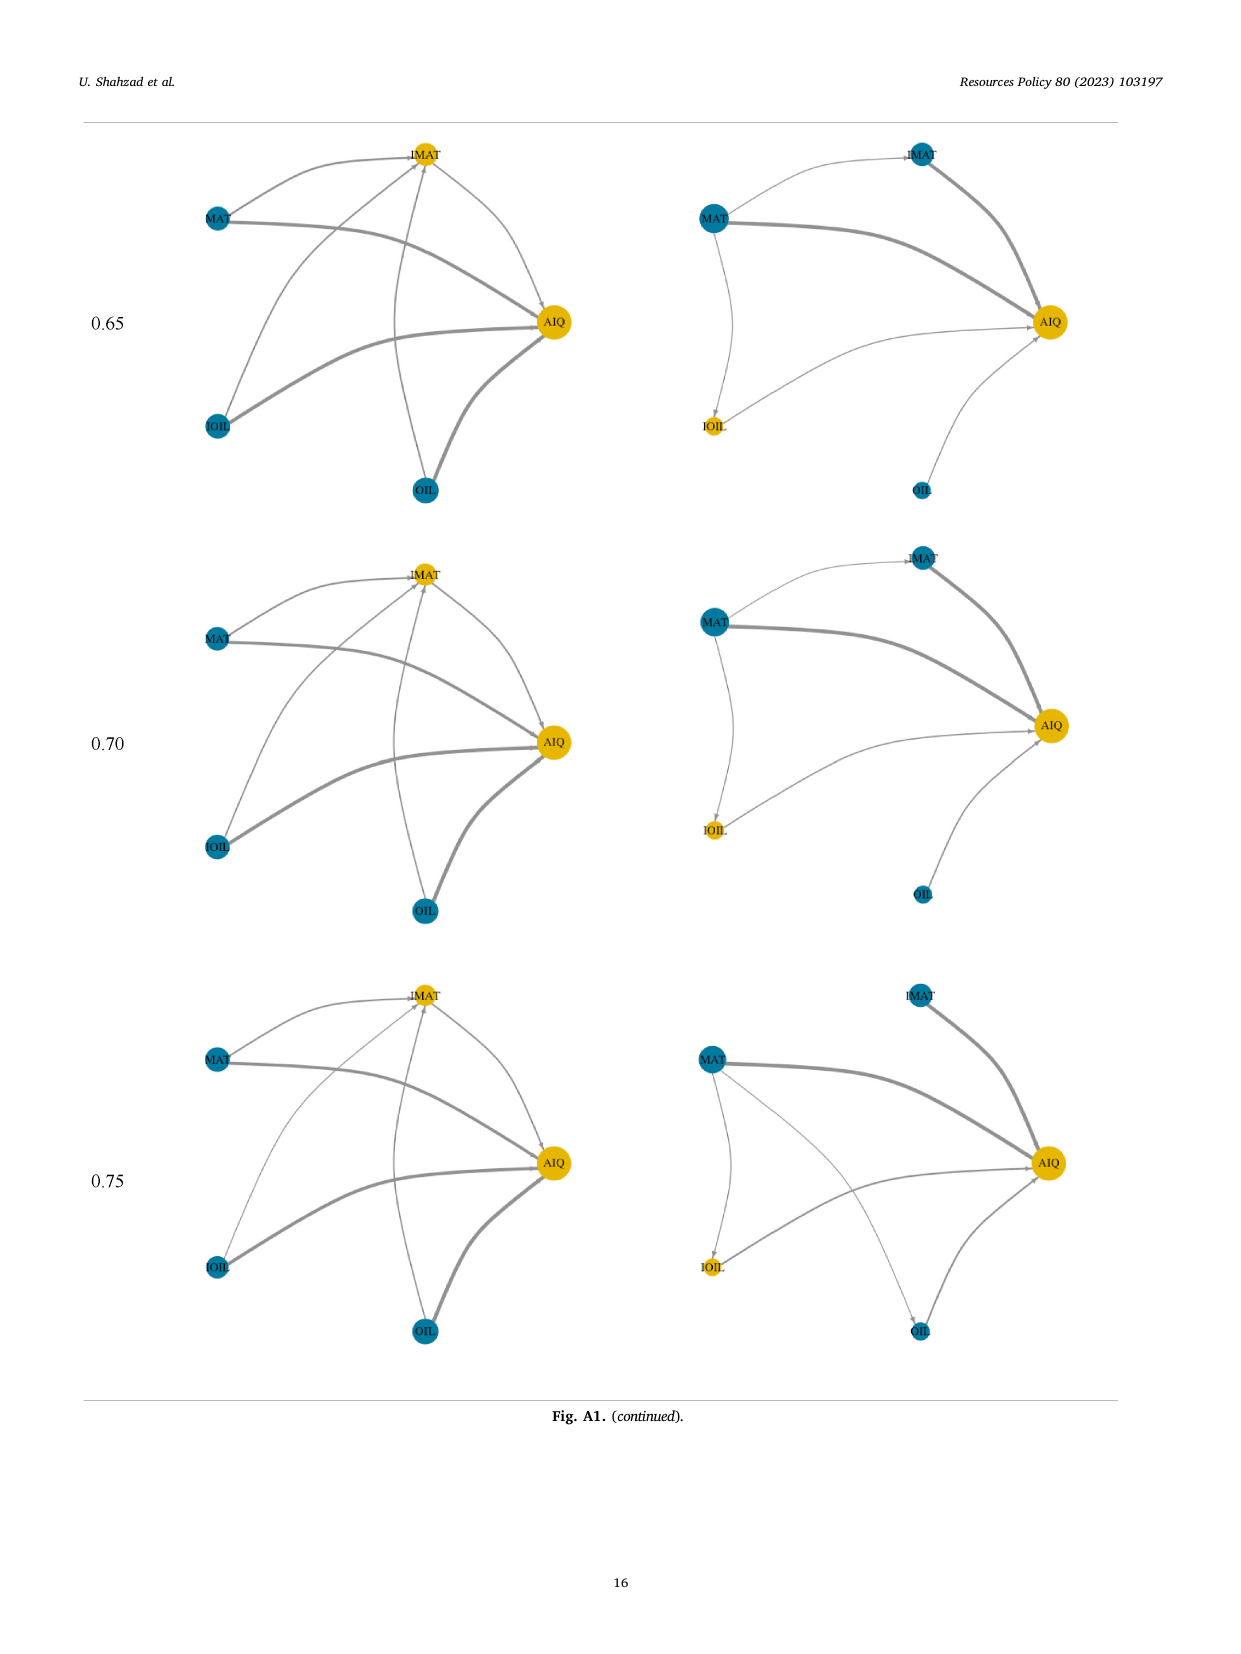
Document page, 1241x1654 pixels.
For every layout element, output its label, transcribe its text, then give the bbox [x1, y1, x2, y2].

picture [82, 121, 1119, 1402]
text Fig. A1. (continued). [552, 1404, 1165, 1428]
text U. Shahzad et al. ResourcesPolicy80(2023)103197 [78, 71, 1165, 91]
text 16 [613, 1573, 1165, 1593]
